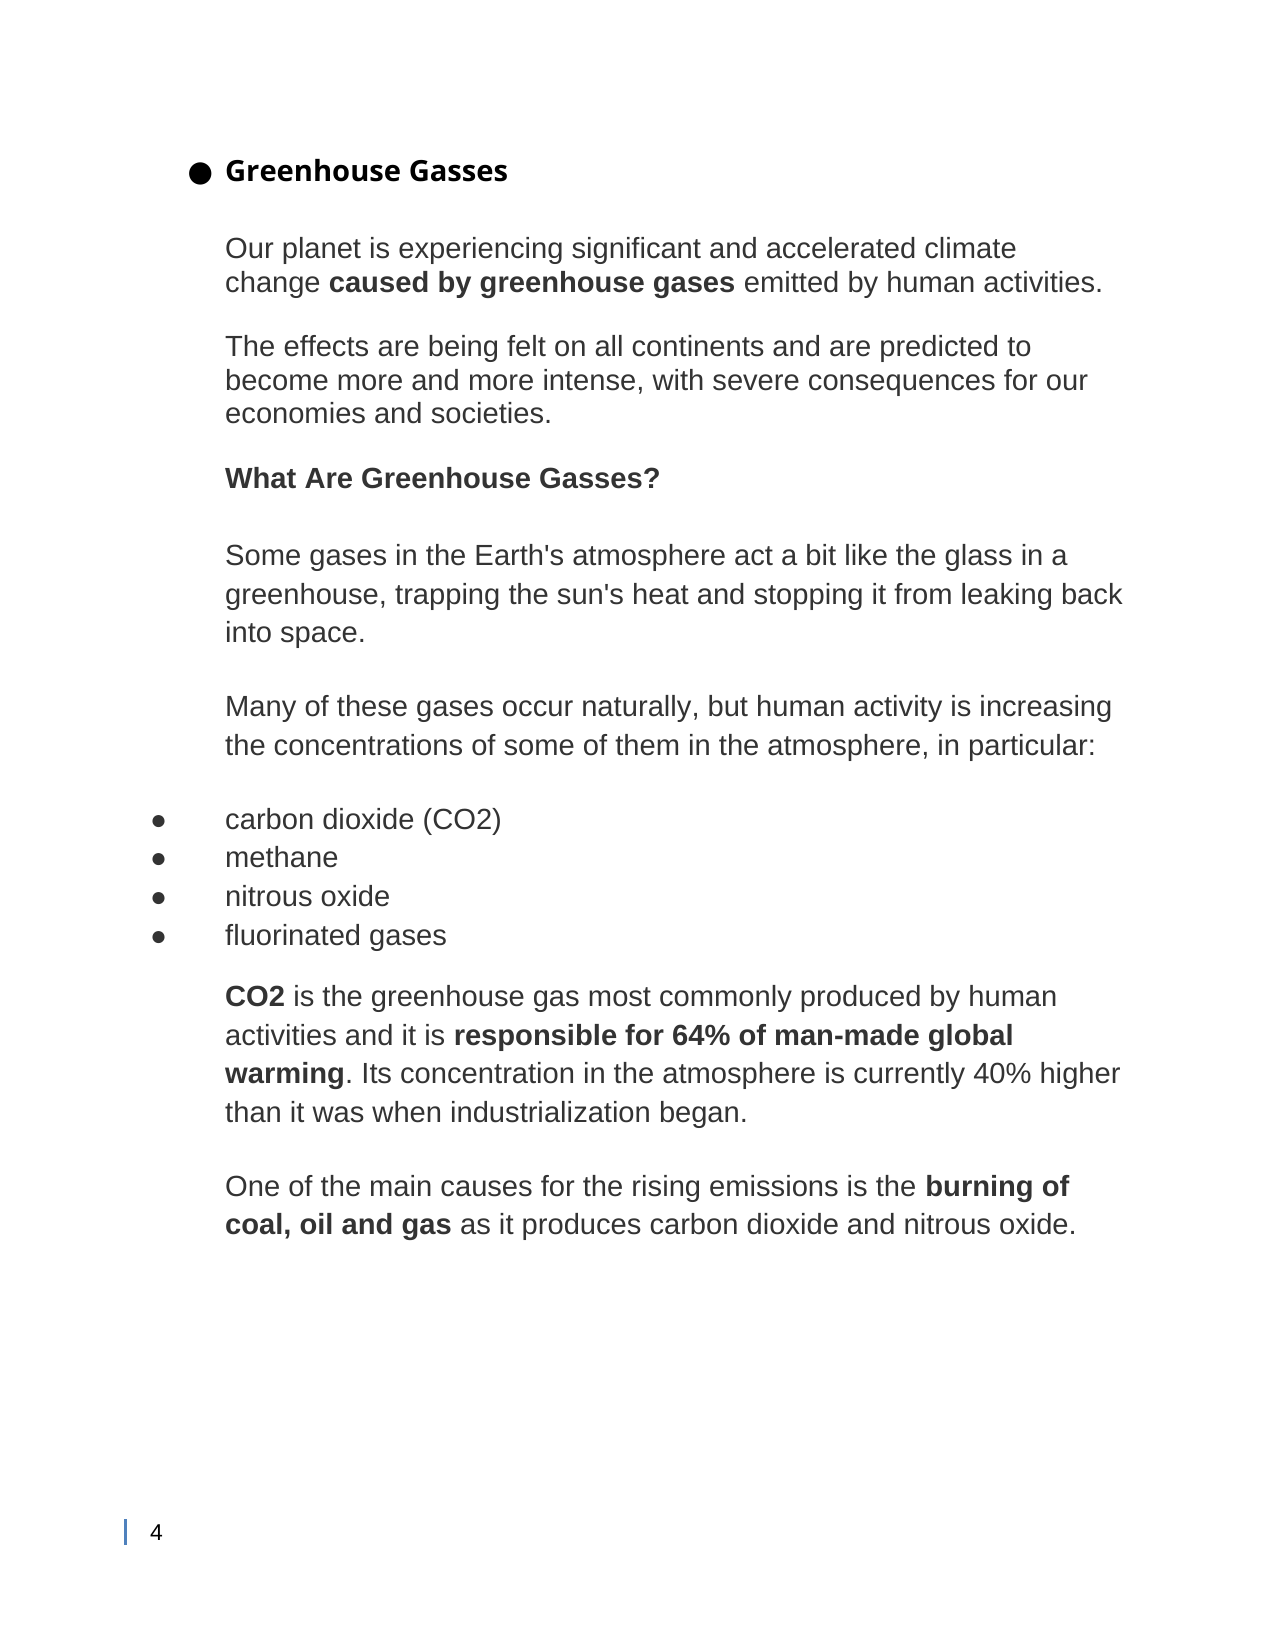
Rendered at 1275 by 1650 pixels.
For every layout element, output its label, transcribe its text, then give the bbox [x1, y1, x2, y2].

text The effects are being felt on all continents and are predicted to become more and more intense, with severe consequences for our economies and societies. [225, 329, 1125, 430]
list methane [150, 840, 1125, 874]
text Our planet is experiencing significant and accelerated climate change caused by greenhouse gases emitted by human activities. [225, 231, 1125, 298]
text CO2 is the greenhouse gas most commonly produced by human activities and it is responsible for 64% of man-made global warming. Its concentration in the atmosphere is currently 40% higher than it was when industrialization began. [225, 979, 1125, 1128]
list nitrous oxide [150, 879, 1125, 912]
subtitle Greenhouse Gasses [187, 150, 1125, 190]
list fluorinated gases [150, 917, 1125, 957]
text Some gases in the Earth's atmosphere act a bit like the glass in a greenhouse, trapping the sun's heat and stopping it from leaking back into space. [225, 538, 1125, 649]
text What Are Greenhouse Gasses? [150, 461, 1125, 495]
text Many of these gases occur naturally, but human activity is increasing the concentrations of some of them in the atmosphere, in particular: [225, 689, 1125, 761]
text One of the main causes for the rising emissions is the burning of coal, oil and gas as it produces carbon dioxide and nitrous oxide. [225, 1168, 1125, 1241]
list carbon dioxide (CO2) [150, 802, 1125, 835]
